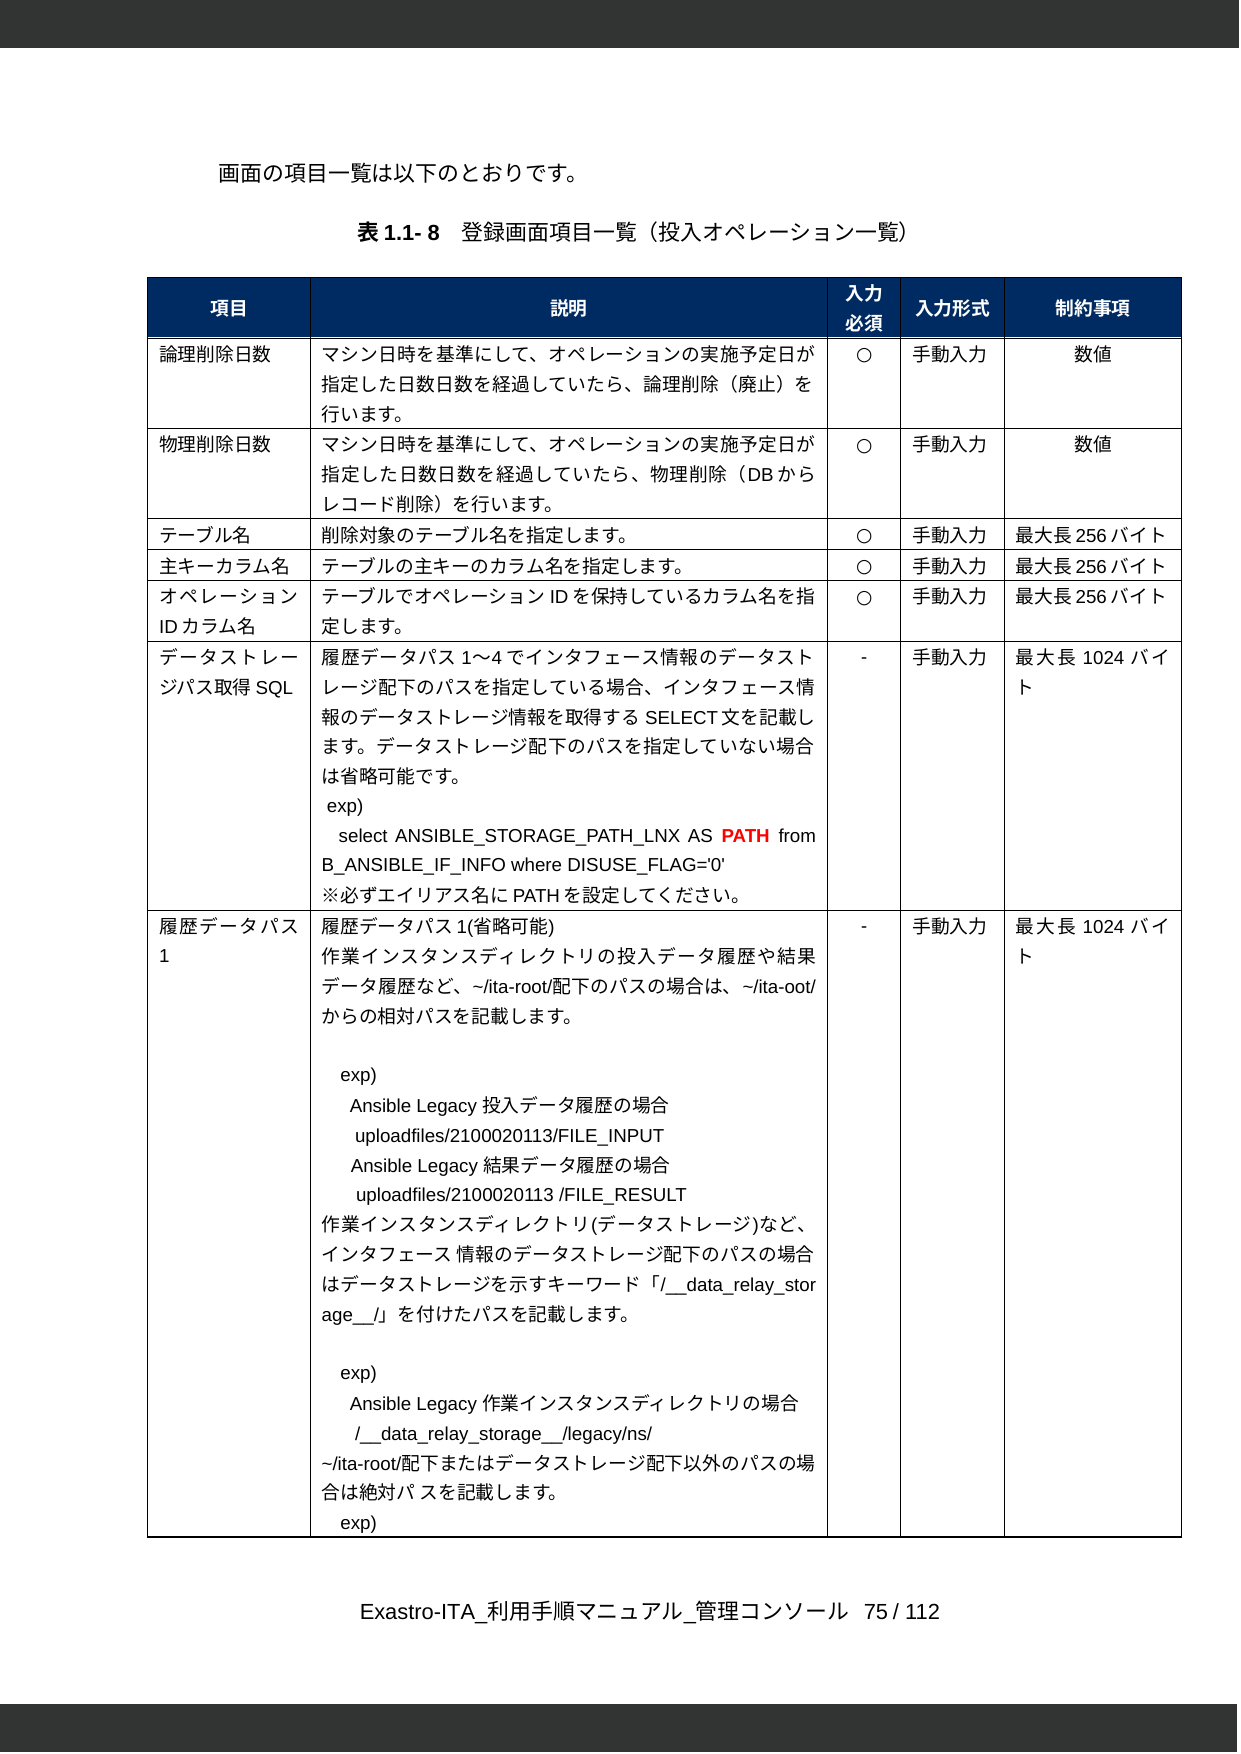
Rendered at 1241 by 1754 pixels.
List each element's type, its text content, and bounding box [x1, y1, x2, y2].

table_cell 最大長1024バイト [1005, 642, 1181, 910]
table_cell 手動入力 [901, 911, 1004, 1536]
table_cell テーブル名 [148, 519, 310, 549]
table_header 項目 [148, 278, 310, 337]
table_cell 手動入力 [901, 429, 1004, 518]
table_cell ○ [828, 429, 900, 518]
table_cell テーブルの主キーのカラム名を指定します。 [311, 550, 827, 580]
table_header 制約事項 [1005, 278, 1181, 337]
table_cell 最大長256バイト [1005, 519, 1181, 549]
text 画面の項目一覧は以下のとおりです。 [218, 142, 1152, 201]
table_cell 手動入力 [901, 581, 1004, 641]
table_cell マシン日時を基準にして、オペレーションの実施予定日が指定した日数日数を経過していたら、物理削除（DBからレコード削除）を行います。 [311, 429, 827, 518]
table_cell 最大長256バイト [1005, 581, 1181, 641]
table_cell 物理削除日数 [148, 429, 310, 518]
table_cell 履歴データパス1 [148, 911, 310, 1536]
table_cell データストレージパス取得SQL [148, 642, 310, 910]
table_cell オペレーションIDカラム名 [148, 581, 310, 641]
table_cell 数値 [1005, 339, 1181, 428]
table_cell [311, 911, 827, 1536]
table_header 入力 必須 [828, 278, 900, 337]
table_cell 主キーカラム名 [148, 550, 310, 580]
table_cell 最大長256バイト [1005, 550, 1181, 580]
table_cell ○ [828, 550, 900, 580]
table_header 入力形式 [901, 278, 1004, 337]
text 表 1.1- 8 登録画面項目一覧（投入オペレーション一覧） [148, 201, 1130, 261]
picture [0, 0, 1239, 48]
picture [0, 1704, 1237, 1752]
table_cell 履歴データパス1～4でインタフェース情報のデータストレージ配下のパスを指定している場合、インタフェース情報のデータストレージ情報を取得するSELECT文を記載します。データストレージ配下のパスを指定していない場合は省略可能です。 exp) select ANSIBLE_STORAGE_PATH_LNX AS PATH from B_ANSIBLE_IF_INFO where DISUSE_FLAG='0' ※必ずエイリアス名にPATHを設定してください。 [311, 642, 827, 910]
table_header 説明 [311, 278, 827, 337]
table_cell 論理削除日数 [148, 339, 310, 428]
table_cell 手動入力 [901, 642, 1004, 910]
table_cell 手動入力 [901, 550, 1004, 580]
table_cell - [828, 642, 900, 910]
table_cell - [828, 911, 900, 1536]
table_cell 削除対象のテーブル名を指定します。 [311, 519, 827, 549]
table_cell 手動入力 [901, 519, 1004, 549]
table_cell テーブルでオペレーションIDを保持しているカラム名を指定します。 [311, 581, 827, 641]
table_cell 数値 [1005, 429, 1181, 518]
table_cell ○ [828, 581, 900, 641]
table_cell 最大長1024バイト [1005, 911, 1181, 1536]
table_cell ○ [828, 339, 900, 428]
table_cell 手動入力 [901, 339, 1004, 428]
table_cell ○ [828, 519, 900, 549]
table_cell マシン日時を基準にして、オペレーションの実施予定日が指定した日数日数を経過していたら、論理削除（廃止）を行います。 [311, 339, 827, 428]
